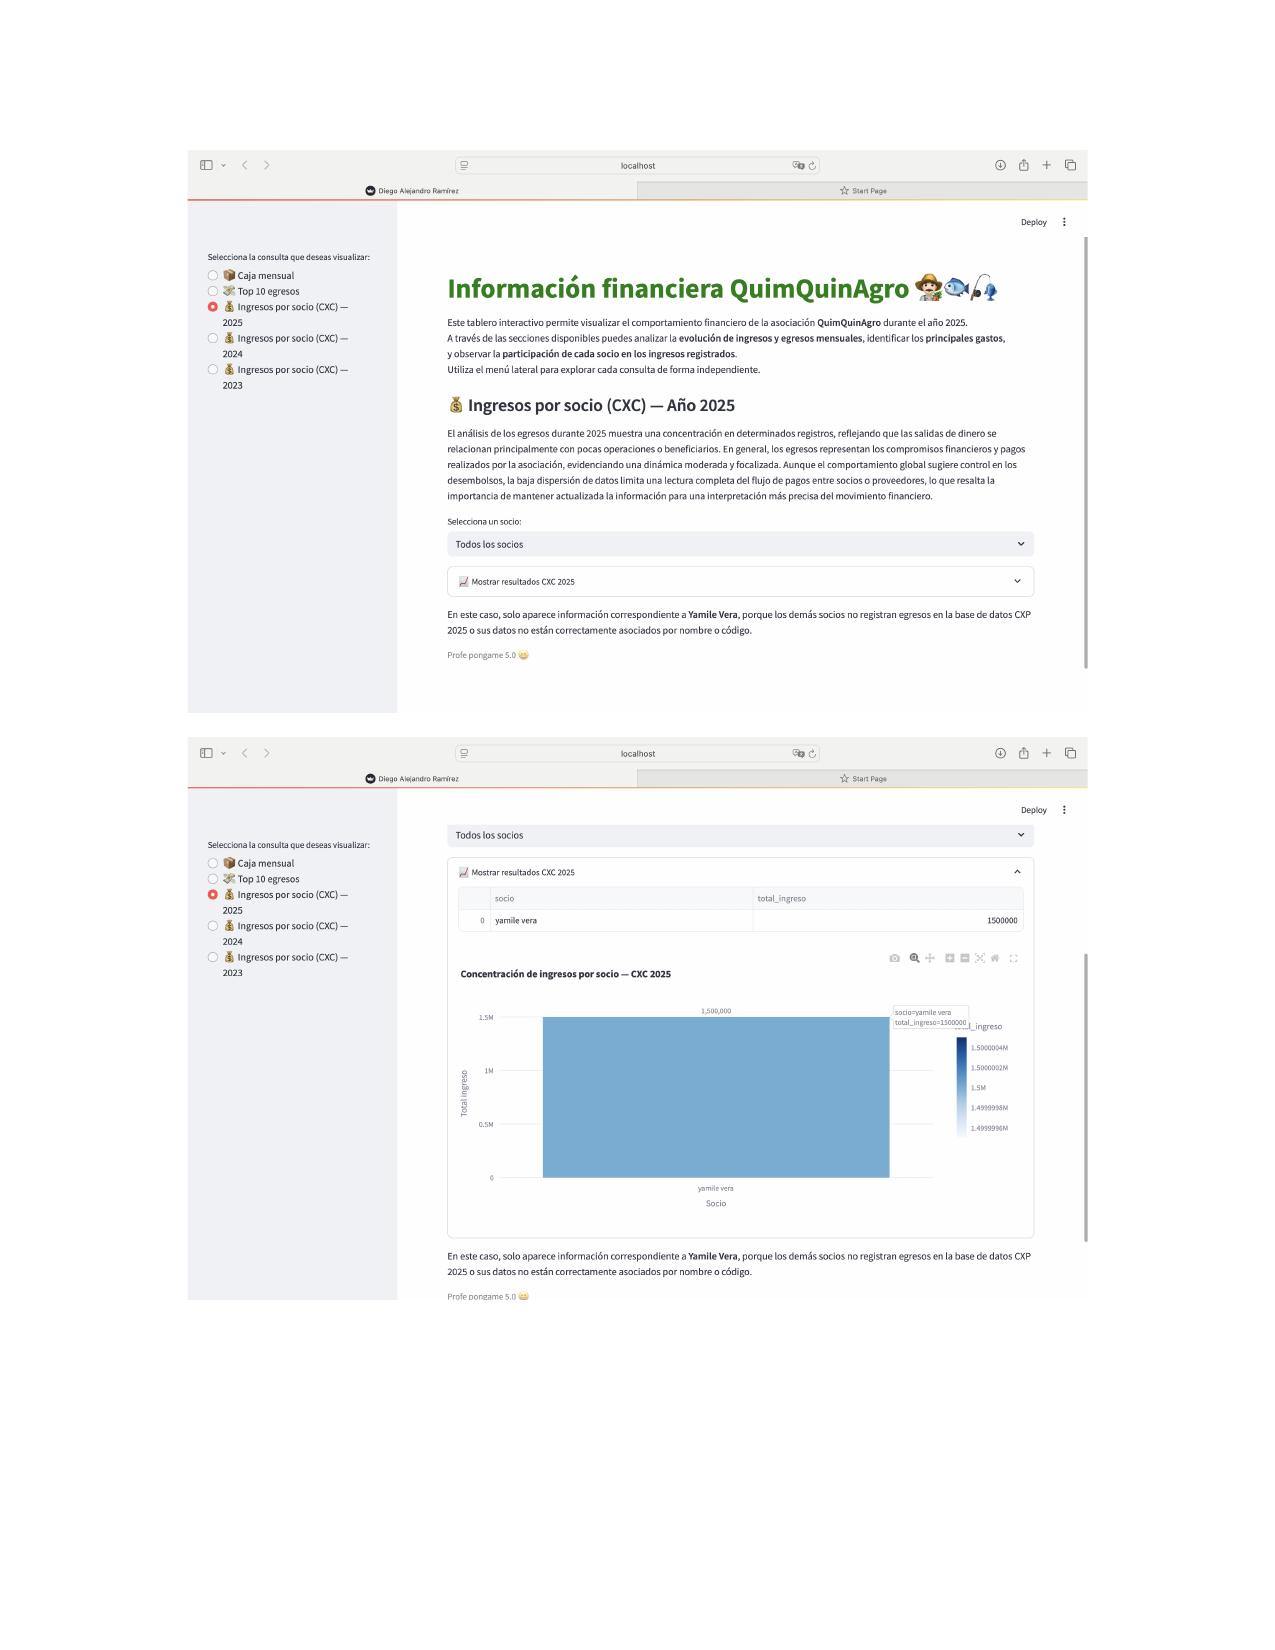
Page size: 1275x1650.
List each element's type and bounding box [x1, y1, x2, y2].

picture [187, 737, 1088, 1300]
picture [187, 150, 1088, 713]
